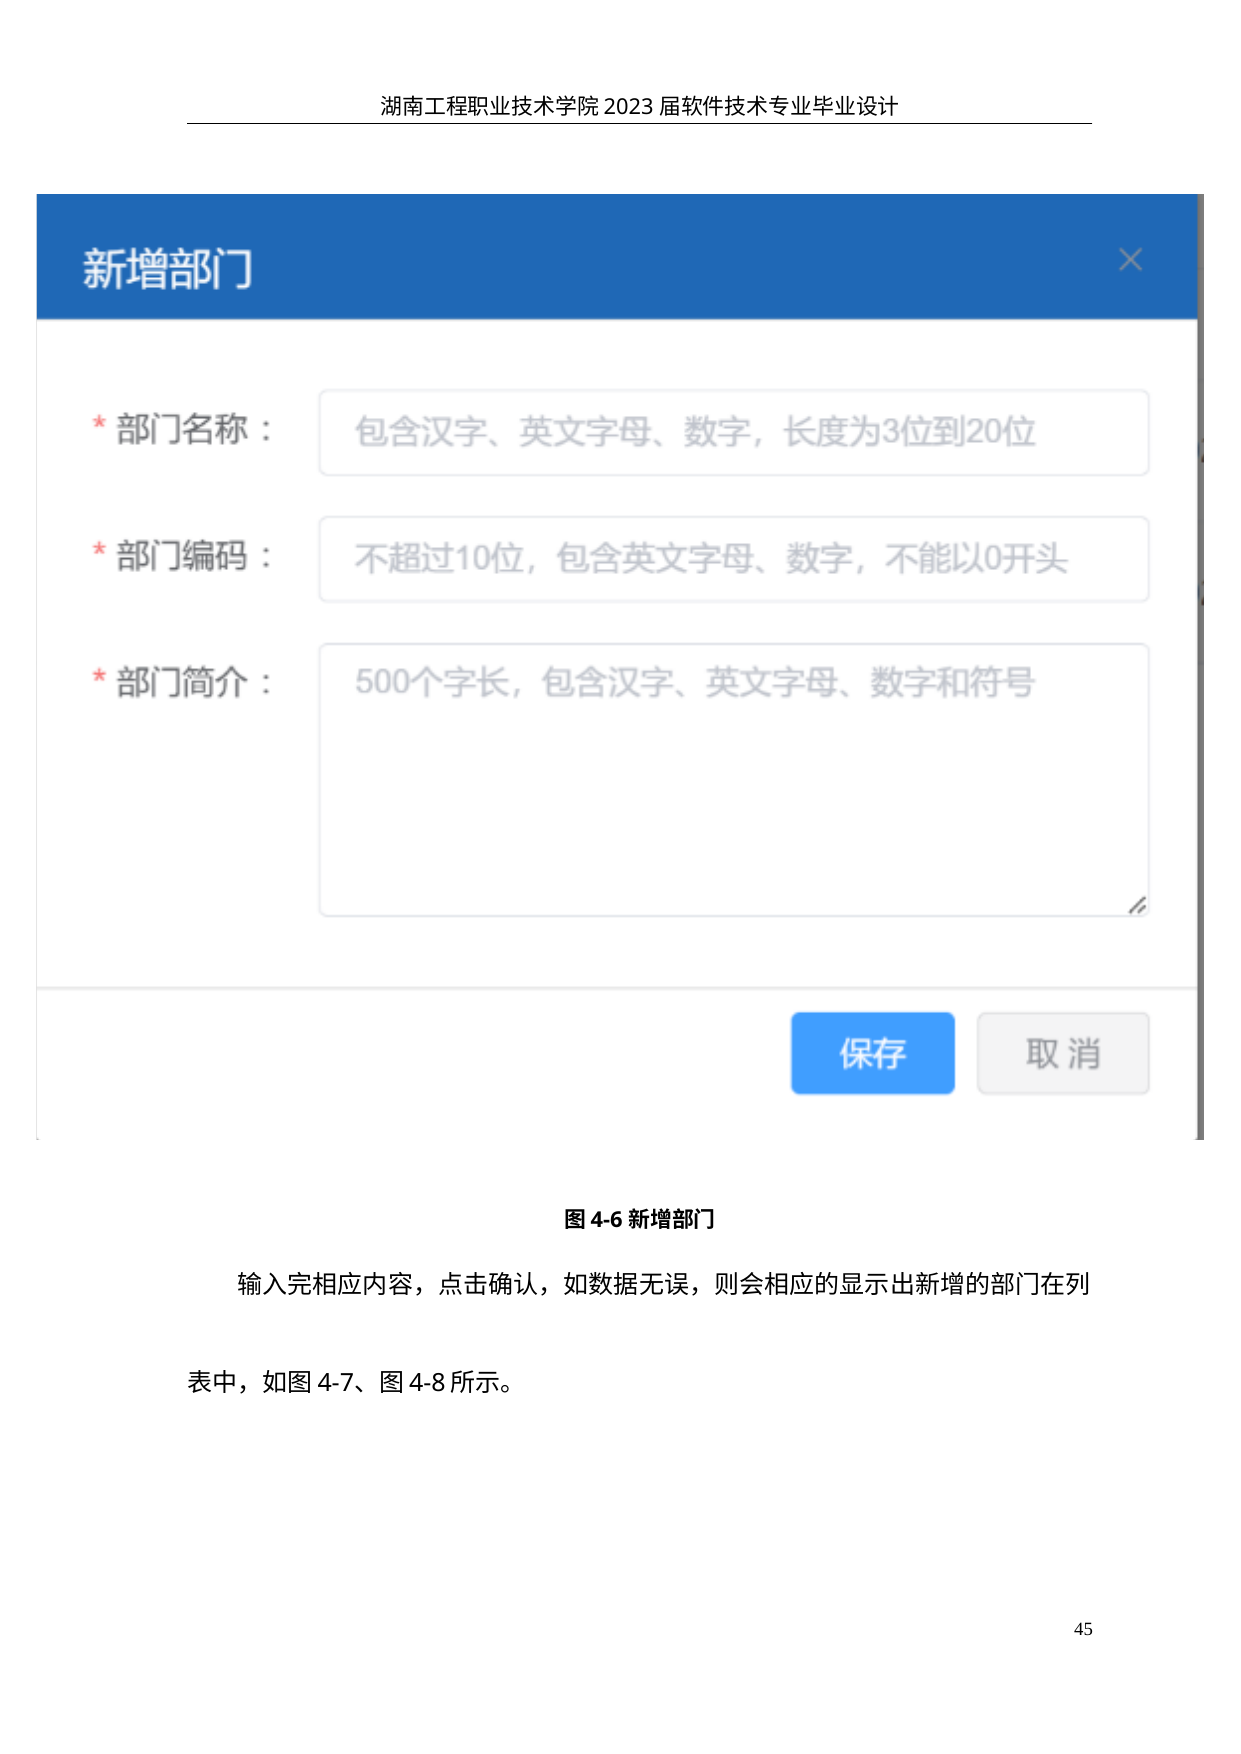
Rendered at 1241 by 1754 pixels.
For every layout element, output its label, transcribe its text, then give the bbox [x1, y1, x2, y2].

text 图4-6 新增部门 [187, 1202, 1092, 1234]
picture [36, 194, 1204, 1140]
text 输入完相应内容，点击确认，如数据无误，则会相应的显示出新增的部门在列表中，如图4-7、图4-8所示。 [187, 1250, 1092, 1413]
